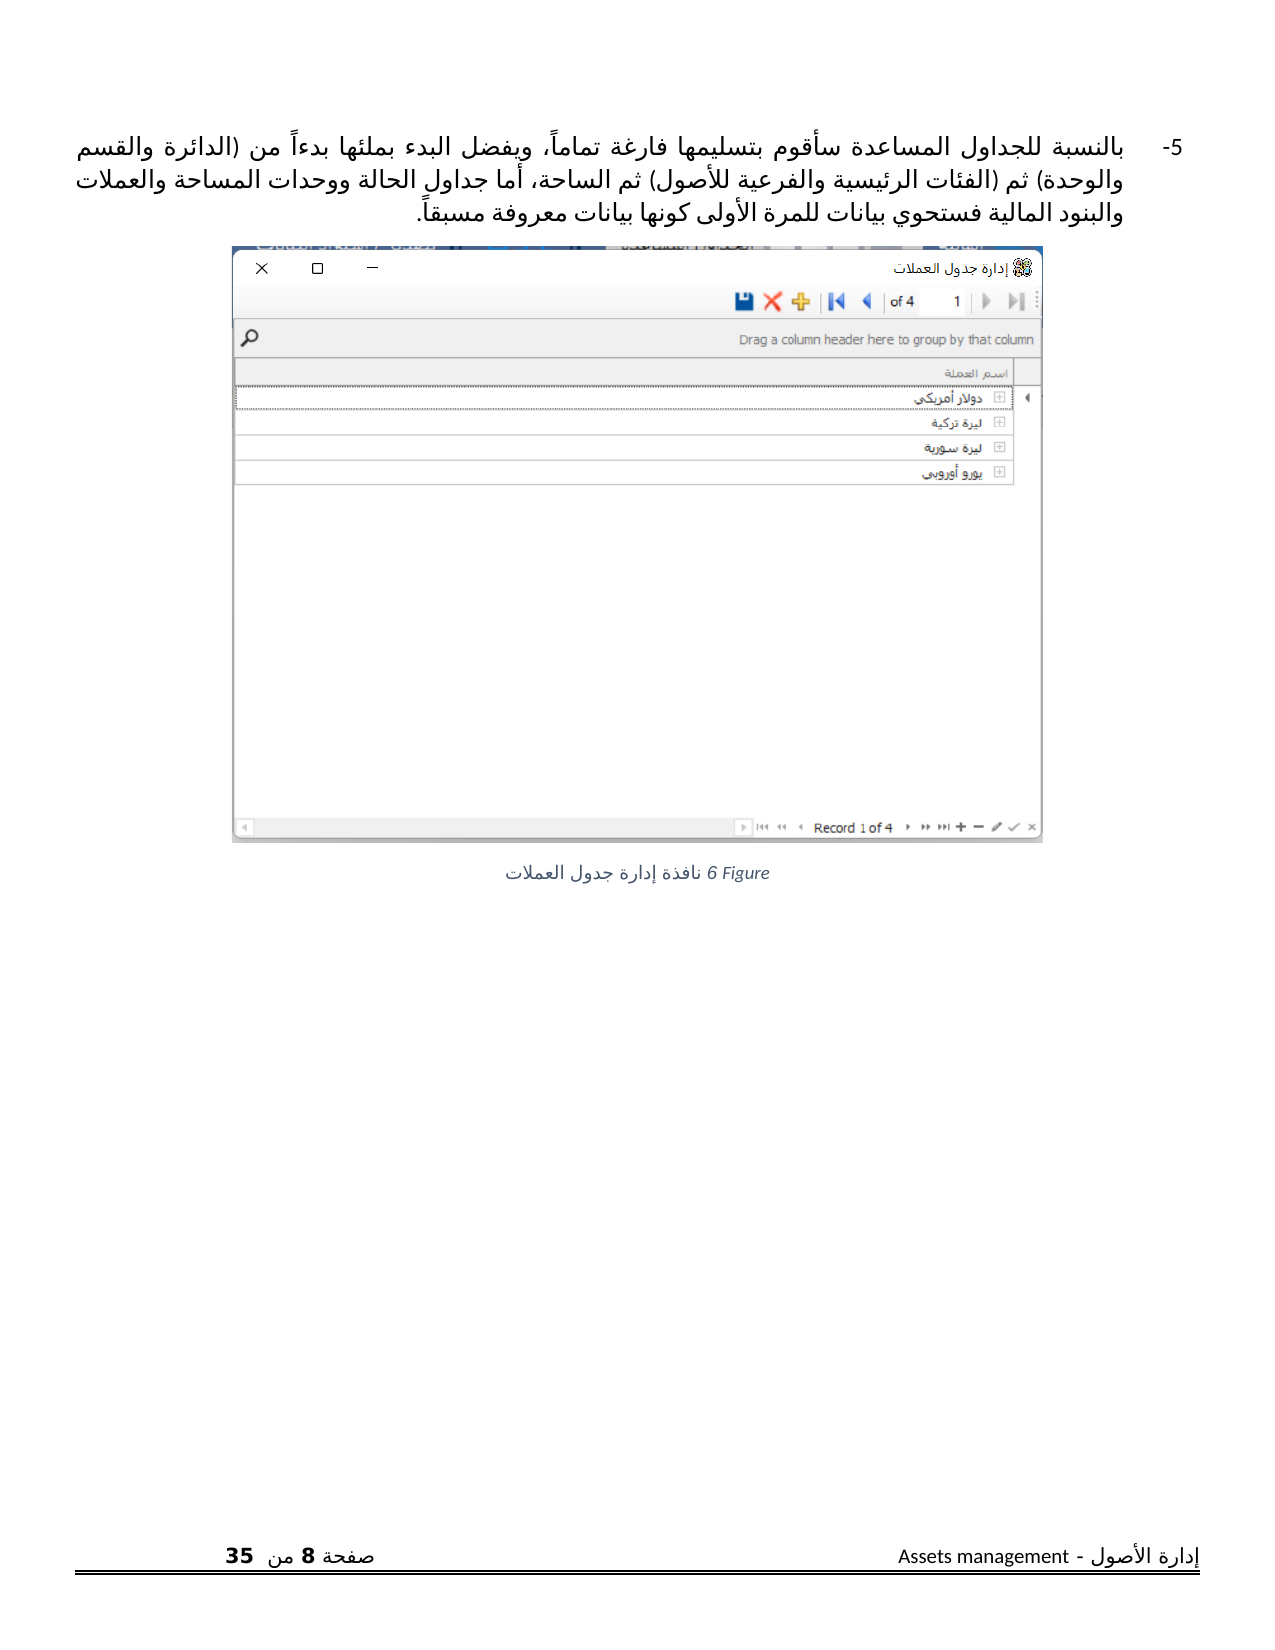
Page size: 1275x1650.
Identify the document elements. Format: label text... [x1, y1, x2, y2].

text Figure 6 نافذة إدارة جدول العملات [75, 861, 1200, 884]
list بالنسبة للجداول المساعدة سأقوم بتسليمها فارغة تماماً، ويفضل البدء بملئها بدءاً من (الدائرة والقسم والوحدة) ثم (الفئات الرئيسية والفرعية للأصول) ثم الساحة، أما جداول الحالة ووحدات المساحة والعملات والبنود المالية فستحوي بيانات للمرة الأولى كونها بيانات معروفة مسبقاً. [75, 131, 1162, 227]
picture [231, 246, 1043, 843]
